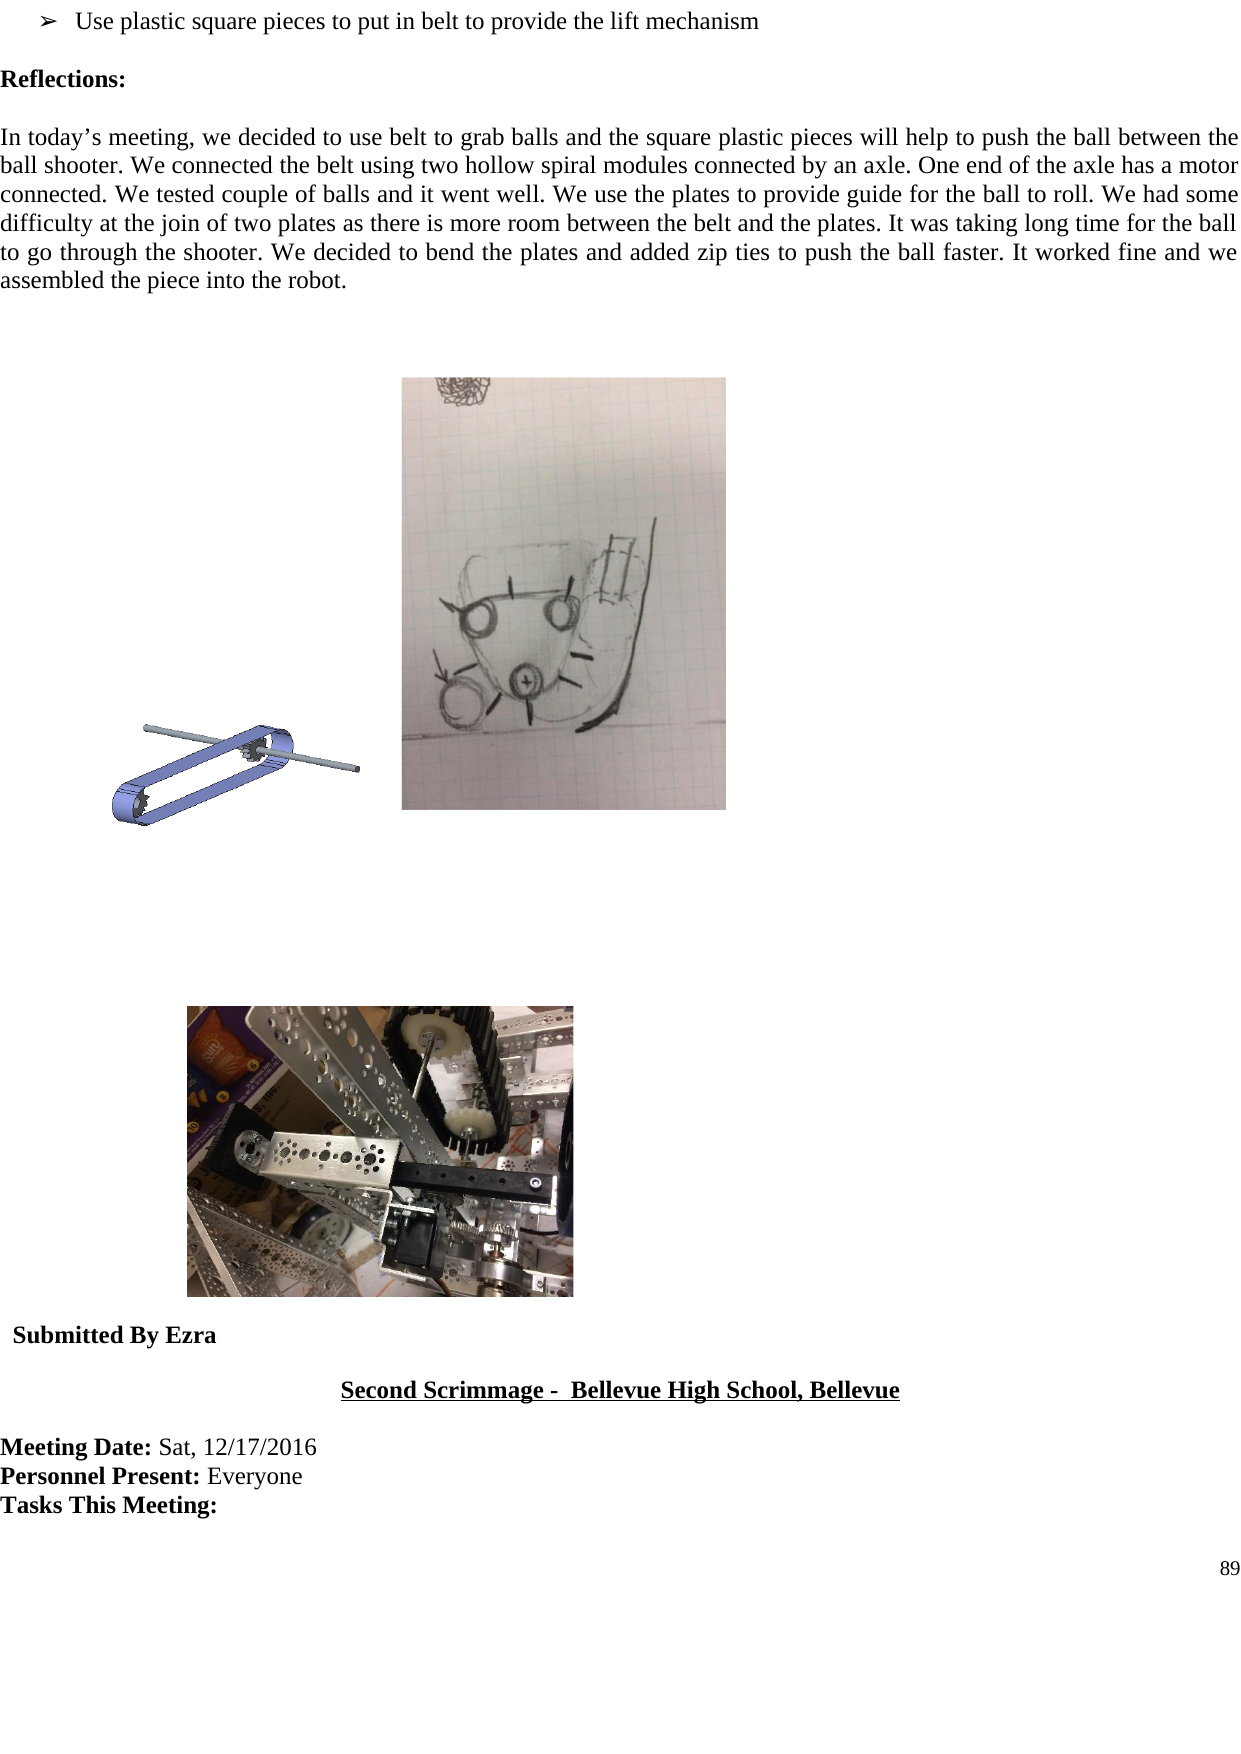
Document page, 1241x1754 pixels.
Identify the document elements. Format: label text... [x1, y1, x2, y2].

picture [187, 1006, 574, 1297]
list Use plastic square pieces to put in belt to provide the lift mechanism [37, 6, 1240, 35]
text Tasks This Meeting: [0, 1490, 1240, 1518]
text Meeting Date: Sat, 12/17/2016 [0, 1432, 1240, 1461]
text Reflections: [0, 64, 1240, 93]
text Second Scrimmage - Bellevue High School, Bellevue [0, 1375, 1240, 1403]
text In today’s meeting, we decided to use belt to grab balls and the square plastic pieces will help to push the ball between the ball shooter. We connected the belt using two hollow spiral modules connected by an axle. One end of the axle has a motor connected. We tested couple of balls and it went well. We use the plates to provide guide for the ball to roll. We had some difficulty at the join of two plates as there is more room between the belt and the plates. It was taking long time for the ball to go through the shooter. We decided to bend the plates and added zip ties to push the ball faster. It worked fine and we assembled the piece into the robot. [0, 122, 1240, 294]
subtitle Submitted By Ezra [12, 1320, 1240, 1349]
picture [0, 378, 726, 864]
text Personnel Present: Everyone [0, 1461, 1240, 1490]
